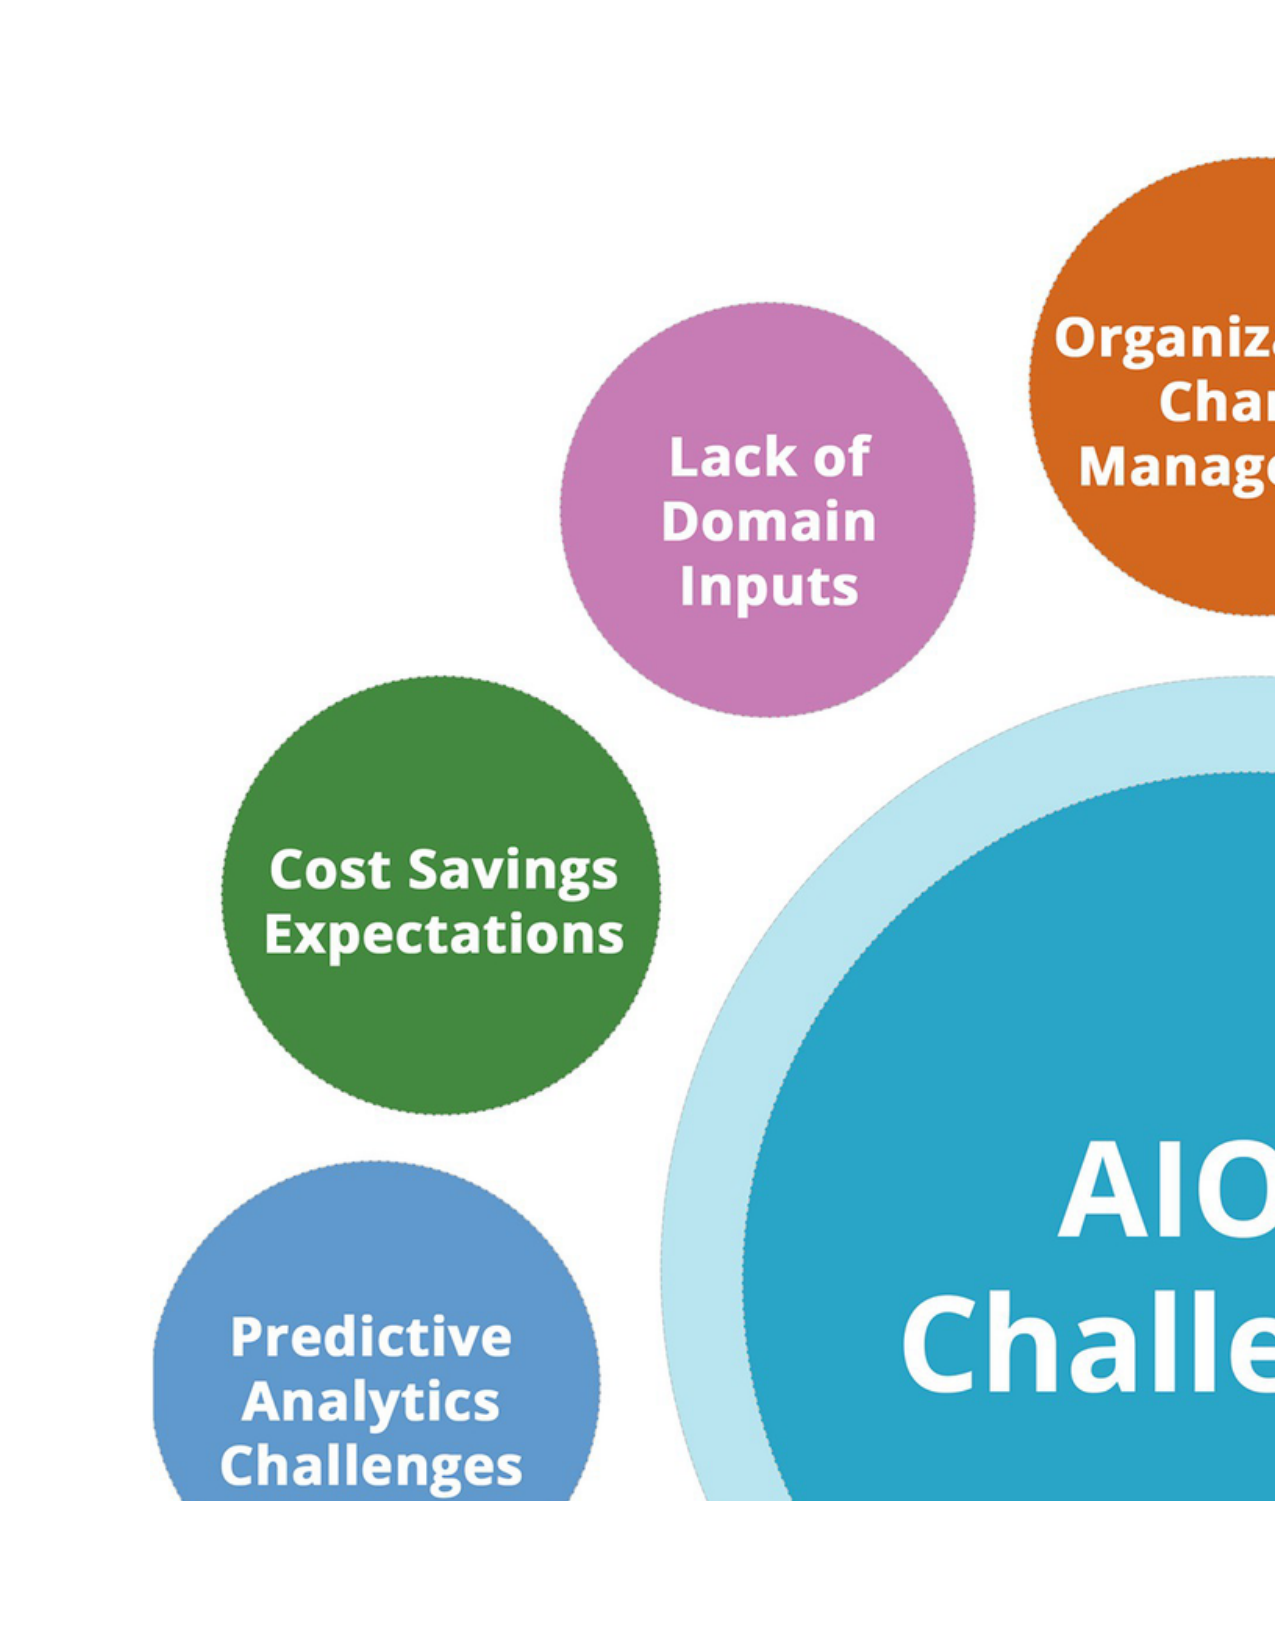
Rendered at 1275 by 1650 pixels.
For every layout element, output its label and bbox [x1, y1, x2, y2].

picture [150, 150, 1275, 1501]
